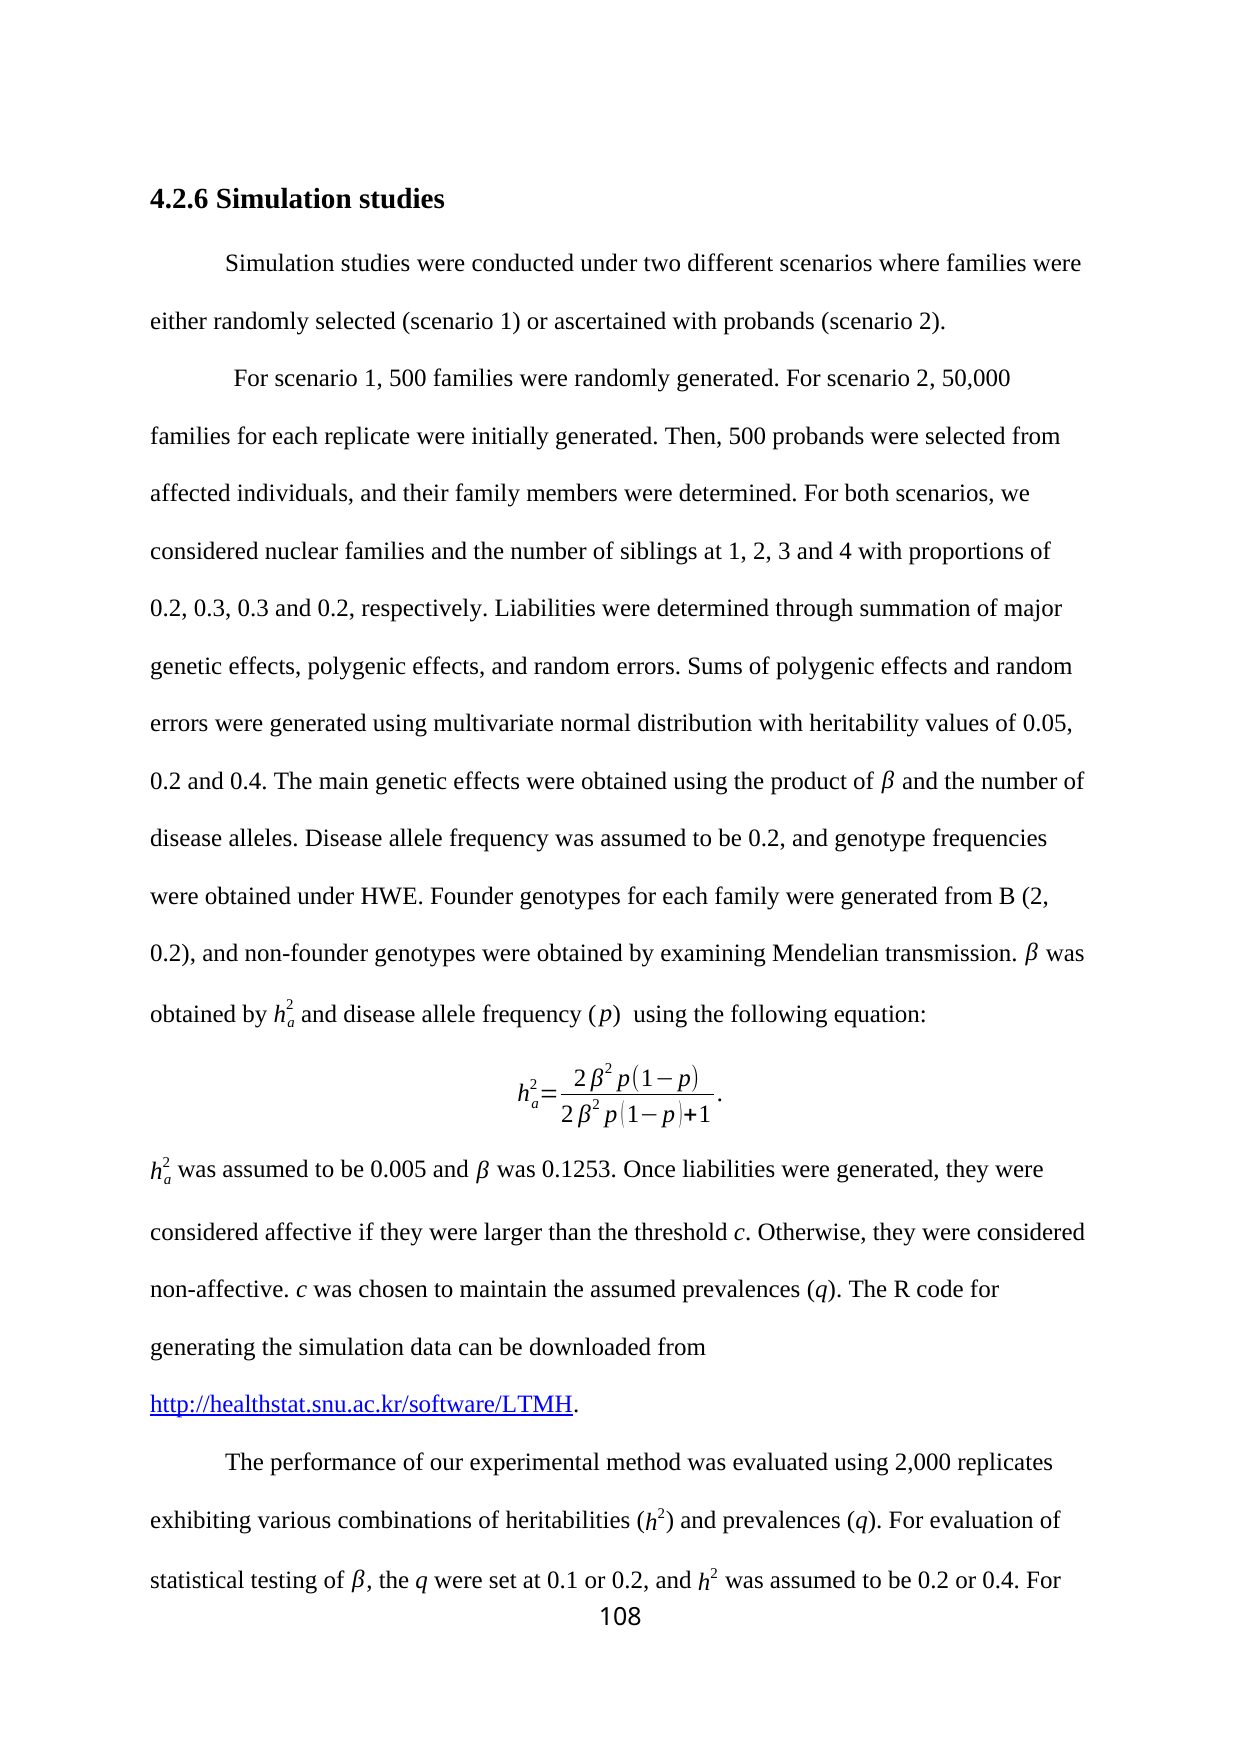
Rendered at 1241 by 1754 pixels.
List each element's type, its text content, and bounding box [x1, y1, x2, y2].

text For scenario 1, 500 families were randomly generated. For scenario 2, 50,000 families for each replicate were initially generated. Then, 500 probands were selected from affected individuals, and their family members were determined. For both scenarios, we considered nuclear families and the number of siblings at 1, 2, 3 and 4 with proportions of 0.2, 0.3, 0.3 and 0.2, respectively. Liabilities were determined through summation of major genetic effects, polygenic effects, and random errors. Sums of polygenic effects and random errors were generated using multivariate normal distribution with heritability values of 0.05, 0.2 and 0.4. The main genetic effects were obtained using the product of and the number of disease alleles. Disease allele frequency was assumed to be 0.2, and genotype frequencies were obtained under HWE. Founder genotypes for each family were generated from B (2, 0.2), and non-founder genotypes were obtained by examining Mendelian transmission. was obtained by and disease allele frequency () using the following equation: [150, 363, 1090, 1031]
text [150, 1447, 1090, 1595]
subtitle 4.2.6 Simulation studies [150, 181, 1090, 215]
text was assumed to be 0.005 and was 0.1253. Once liabilities were generated, they were considered affective if they were larger than the threshold c. Otherwise, they were considered non-affective. c was chosen to maintain the assumed prevalences (q). The R code for generating the simulation data can be downloaded from http://healthstat.snu.ac.kr/software/LTMH. [150, 1153, 1090, 1418]
text Simulation studies were conducted under two different scenarios where families were either randomly selected (scenario 1) or ascertained with probands (scenario 2). [150, 248, 1090, 335]
